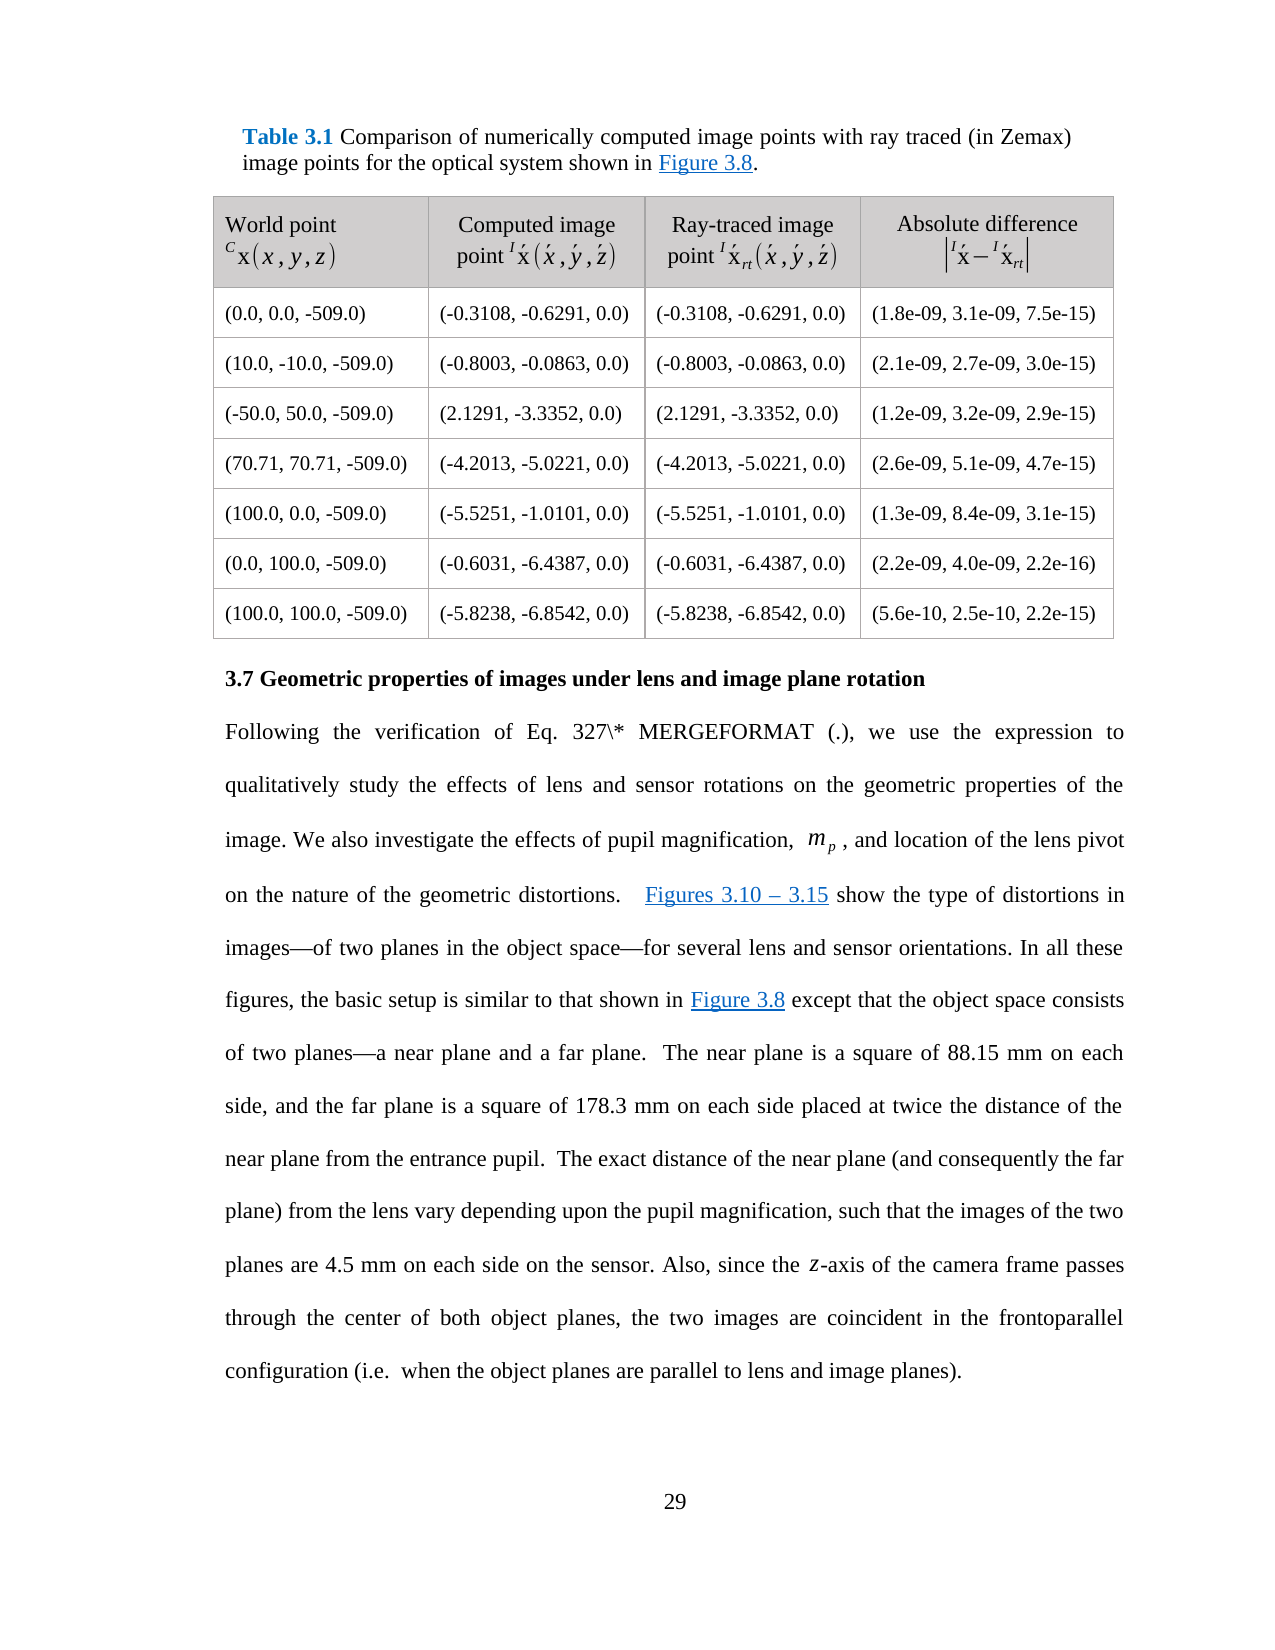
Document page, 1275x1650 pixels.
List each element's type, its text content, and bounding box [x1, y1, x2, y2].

table_cell (0.0, 100.0, -509.0) [214, 539, 428, 588]
table_cell Absolute difference [861, 197, 1113, 287]
text Following the verification of Eq. (3.27), we use the expression to qualitatively study the effects of lens and sensor rotations on the geometric properties of the image. We also investigate the effects of pupil magnification, , and location of the lens pivot on the nature of the geometric distortions. Figures 3.10 – 3.15 show the type of distortions in images—of two planes in the object space—for several lens and sensor orientations. In all these figures, the basic setup is similar to that shown in Figure 3.8 except that the object space consists of two planes—a near plane and a far plane. The near plane is a square of 88.15 mm on each side, and the far plane is a square of 178.3 mm on each side placed at twice the distance of the near plane from the entrance pupil. The exact distance of the near plane (and consequently the far plane) from the lens vary depending upon the pupil magnification, such that the images of the two planes are 4.5 mm on each side on the sensor. Also, since the -axis of the camera frame passes through the center of both object planes, the two images are coincident in the frontoparallel configuration (i.e. when the object planes are parallel to lens and image planes). [225, 718, 1125, 1383]
table_cell (100.0, 100.0, -509.0) [214, 589, 428, 638]
table_cell (2.2e-09, 4.0e-09, 2.2e-16) [861, 539, 1113, 588]
table_cell Ray-traced image point [646, 197, 860, 287]
table_cell (0.0, 0.0, -509.0) [214, 288, 428, 337]
table_cell (2.1291, -3.3352, 0.0) [646, 388, 860, 437]
table_cell (1.8e-09, 3.1e-09, 7.5e-15) [861, 288, 1113, 337]
table_cell (-4.2013, -5.0221, 0.0) [429, 439, 644, 487]
table_cell (2.1291, -3.3352, 0.0) [429, 388, 644, 437]
table_cell (100.0, 0.0, -509.0) [214, 489, 428, 538]
table_cell (-4.2013, -5.0221, 0.0) [646, 439, 860, 487]
table_cell (-0.6031, -6.4387, 0.0) [646, 539, 860, 588]
table_header Table 3.1 Comparison of numerically computed image points with ray traced (in Zemax) image points for the optical system shown in Figure 3.8. [214, 123, 1114, 196]
table_cell World point [214, 197, 428, 287]
table_cell (1.3e-09, 8.4e-09, 3.1e-15) [861, 489, 1113, 538]
table_cell (-0.6031, -6.4387, 0.0) [429, 539, 644, 588]
table_cell (1.2e-09, 3.2e-09, 2.9e-15) [861, 388, 1113, 437]
table_cell (-5.8238, -6.8542, 0.0) [646, 589, 860, 638]
table_cell Computed image point [429, 197, 644, 287]
table_cell (70.71, 70.71, -509.0) [214, 439, 428, 487]
table_cell (2.6e-09, 5.1e-09, 4.7e-15) [861, 439, 1113, 487]
table_cell (-5.5251, -1.0101, 0.0) [429, 489, 644, 538]
table_cell (5.6e-10, 2.5e-10, 2.2e-15) [861, 589, 1113, 638]
table_cell (2.1e-09, 2.7e-09, 3.0e-15) [861, 338, 1113, 387]
table_cell (-0.3108, -0.6291, 0.0) [646, 288, 860, 337]
subtitle 3.7 Geometric properties of images under lens and image plane rotation [225, 165, 1125, 692]
table_cell (-0.8003, -0.0863, 0.0) [646, 338, 860, 387]
table_cell (-0.3108, -0.6291, 0.0) [429, 288, 644, 337]
table_cell (10.0, -10.0, -509.0) [214, 338, 428, 387]
table_cell (-5.5251, -1.0101, 0.0) [646, 489, 860, 538]
table_cell (-50.0, 50.0, -509.0) [214, 388, 428, 437]
table_cell (-0.8003, -0.0863, 0.0) [429, 338, 644, 387]
table_cell (-5.8238, -6.8542, 0.0) [429, 589, 644, 638]
